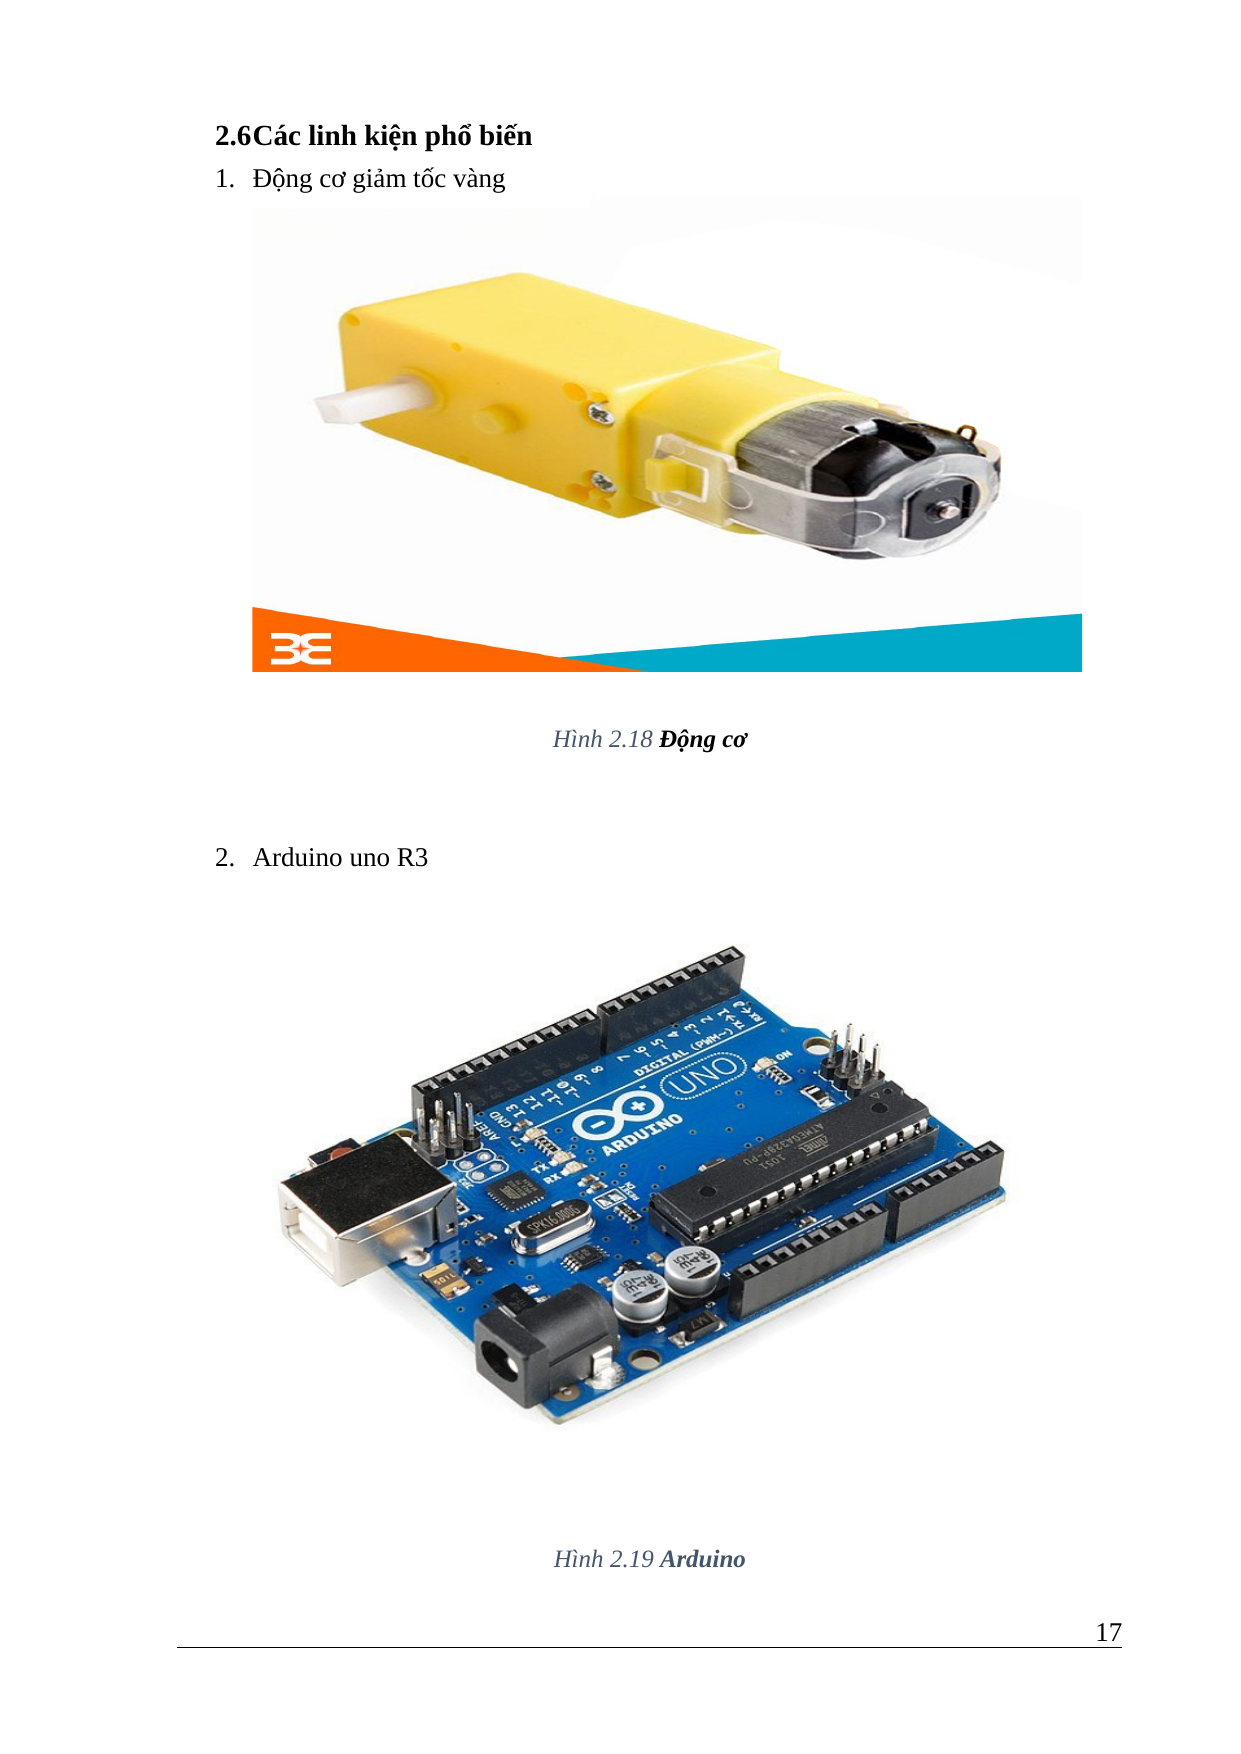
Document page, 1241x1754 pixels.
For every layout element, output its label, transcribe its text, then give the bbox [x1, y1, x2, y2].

picture [252, 195, 1083, 672]
subtitle Các linh kiện phổ biến [177, 118, 1122, 152]
picture [252, 874, 1030, 1526]
